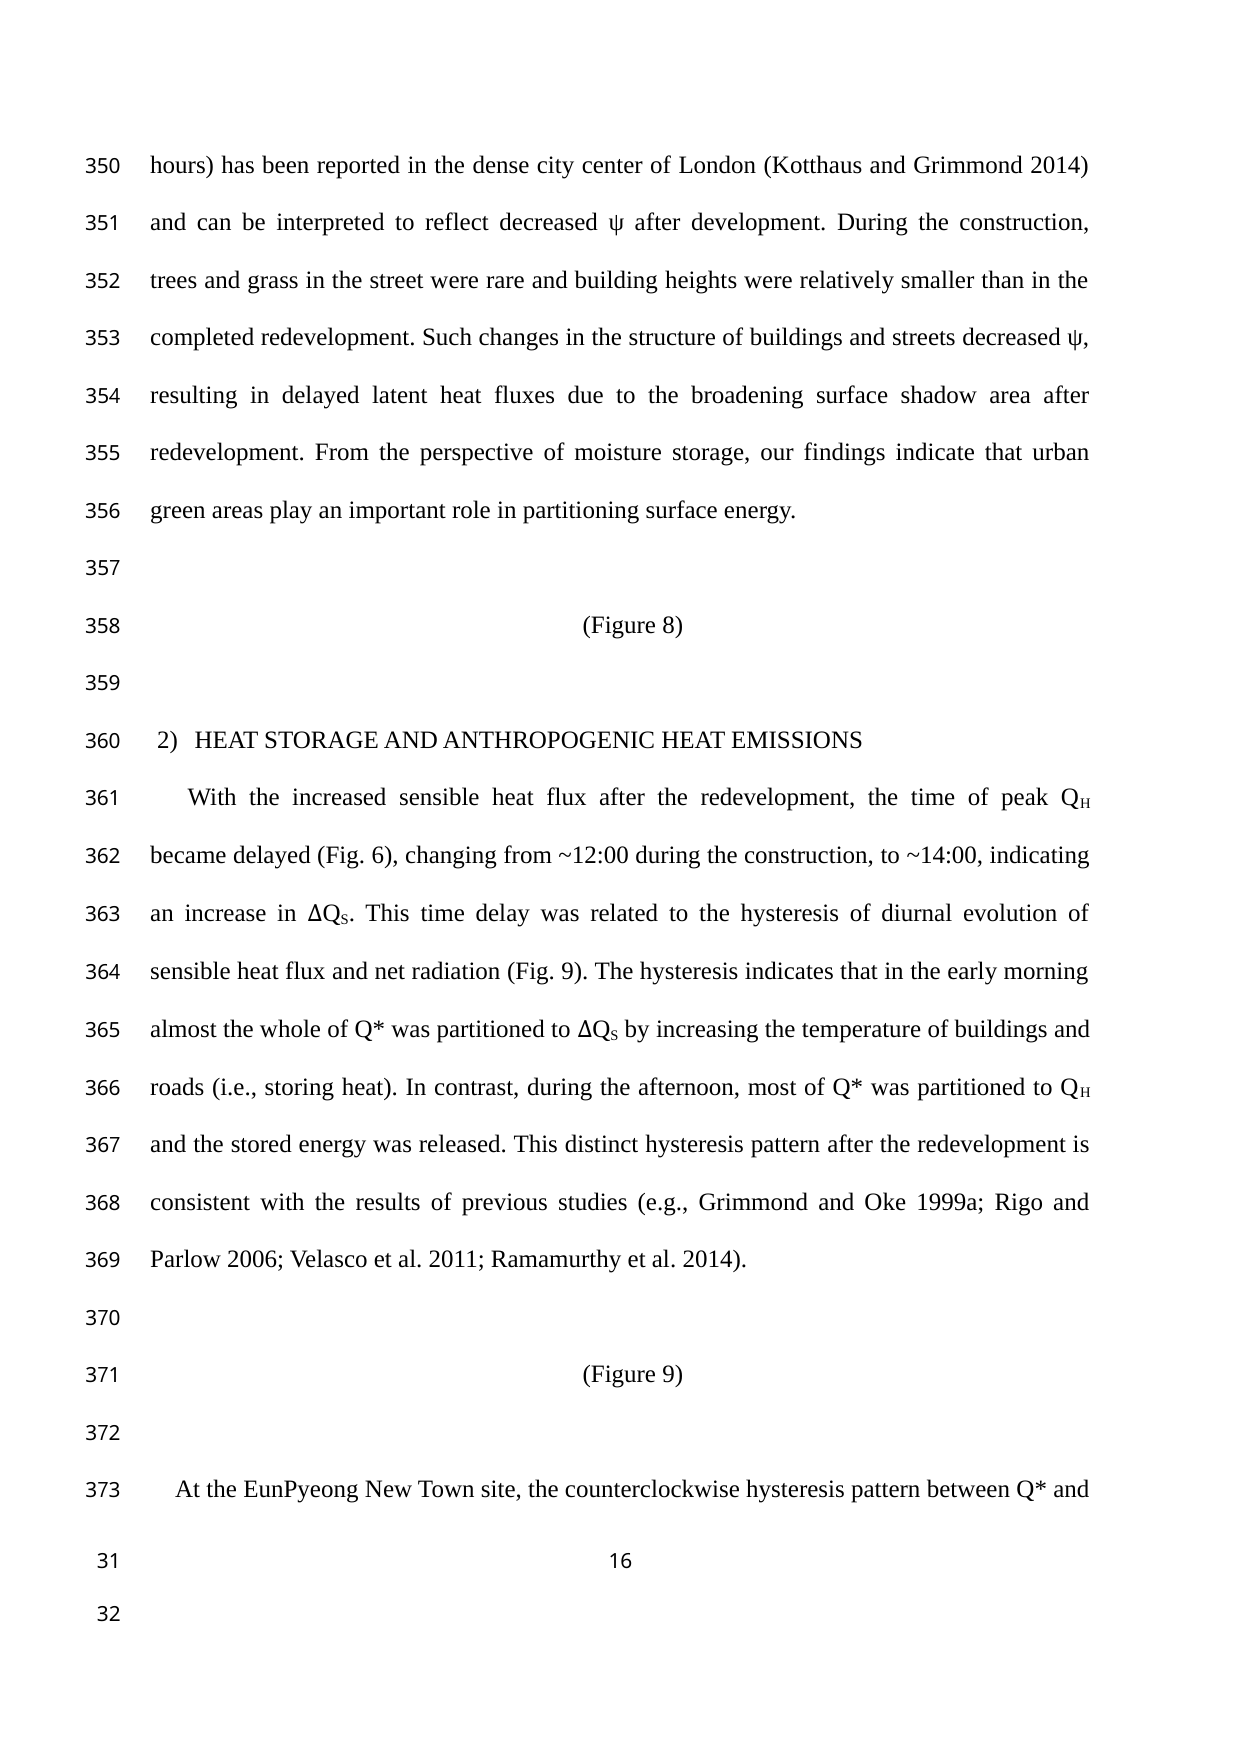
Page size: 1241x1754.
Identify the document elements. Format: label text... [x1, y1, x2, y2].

list HEAT STORAGE AND ANTHROPOGENIC HEAT EMISSIONS [157, 725, 1090, 754]
text (Figure 8) [150, 610, 1090, 639]
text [150, 1474, 1090, 1503]
text (Figure 9) [150, 1359, 1090, 1388]
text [150, 150, 1090, 524]
text With the increased sensible heat flux after the redevelopment, the time of peak QH became delayed (Fig. 6), changing from ~12:00 during the construction, to ~14:00, indicating an increase in ΔQS. This time delay was related to the hysteresis of diurnal evolution of sensible heat flux and net radiation (Fig. 9). The hysteresis indicates that in the early morning almost the whole of Q* was partitioned to ΔQS by increasing the temperature of buildings and roads (i.e., storing heat). In contrast, during the afternoon, most of Q* was partitioned to QH and the stored energy was released. This distinct hysteresis pattern after the redevelopment is consistent with the results of previous studies (e.g., Grimmond and Oke 1999a; Rigo and Parlow 2006; Velasco et al. 2011; Ramamurthy et al. 2014). [150, 782, 1090, 1273]
